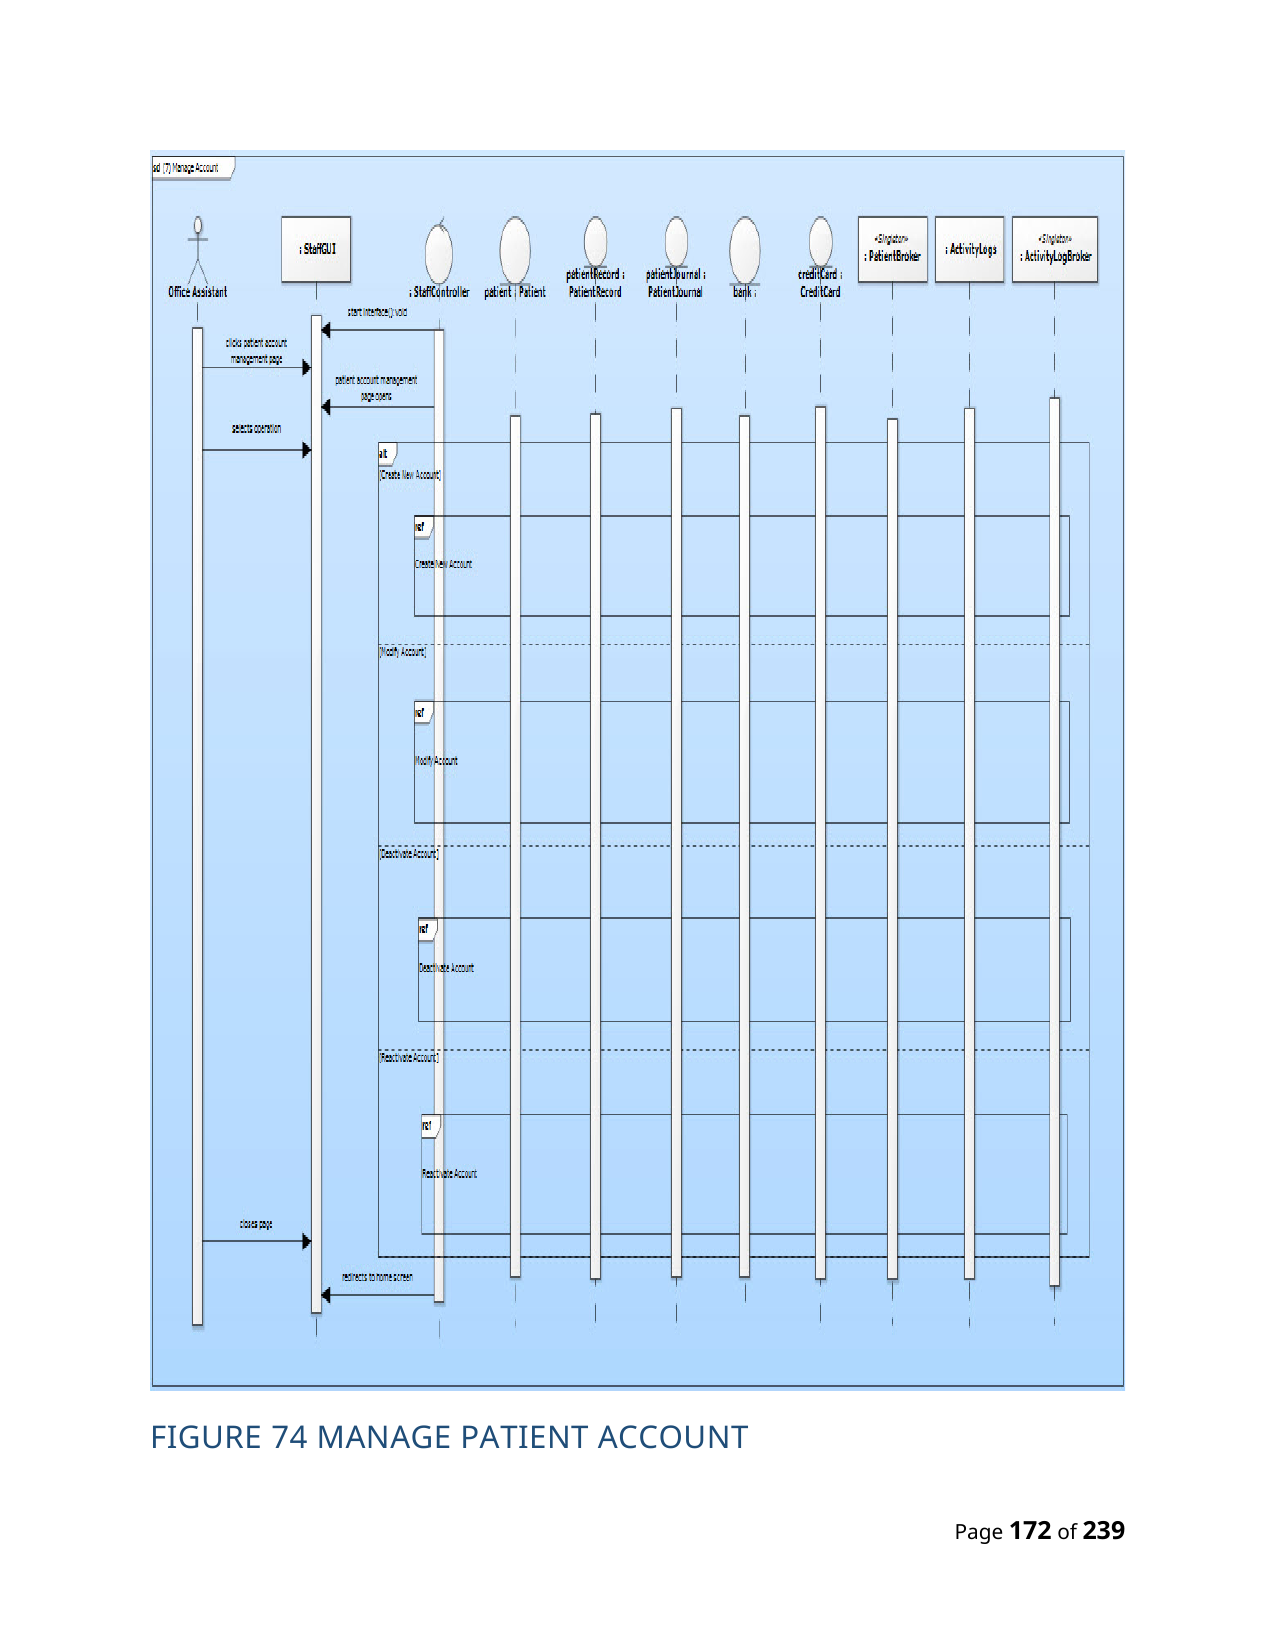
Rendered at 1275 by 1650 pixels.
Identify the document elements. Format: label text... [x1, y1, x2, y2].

title Figure 74 Manage Patient Account [150, 1415, 1125, 1458]
picture [150, 150, 1125, 1391]
